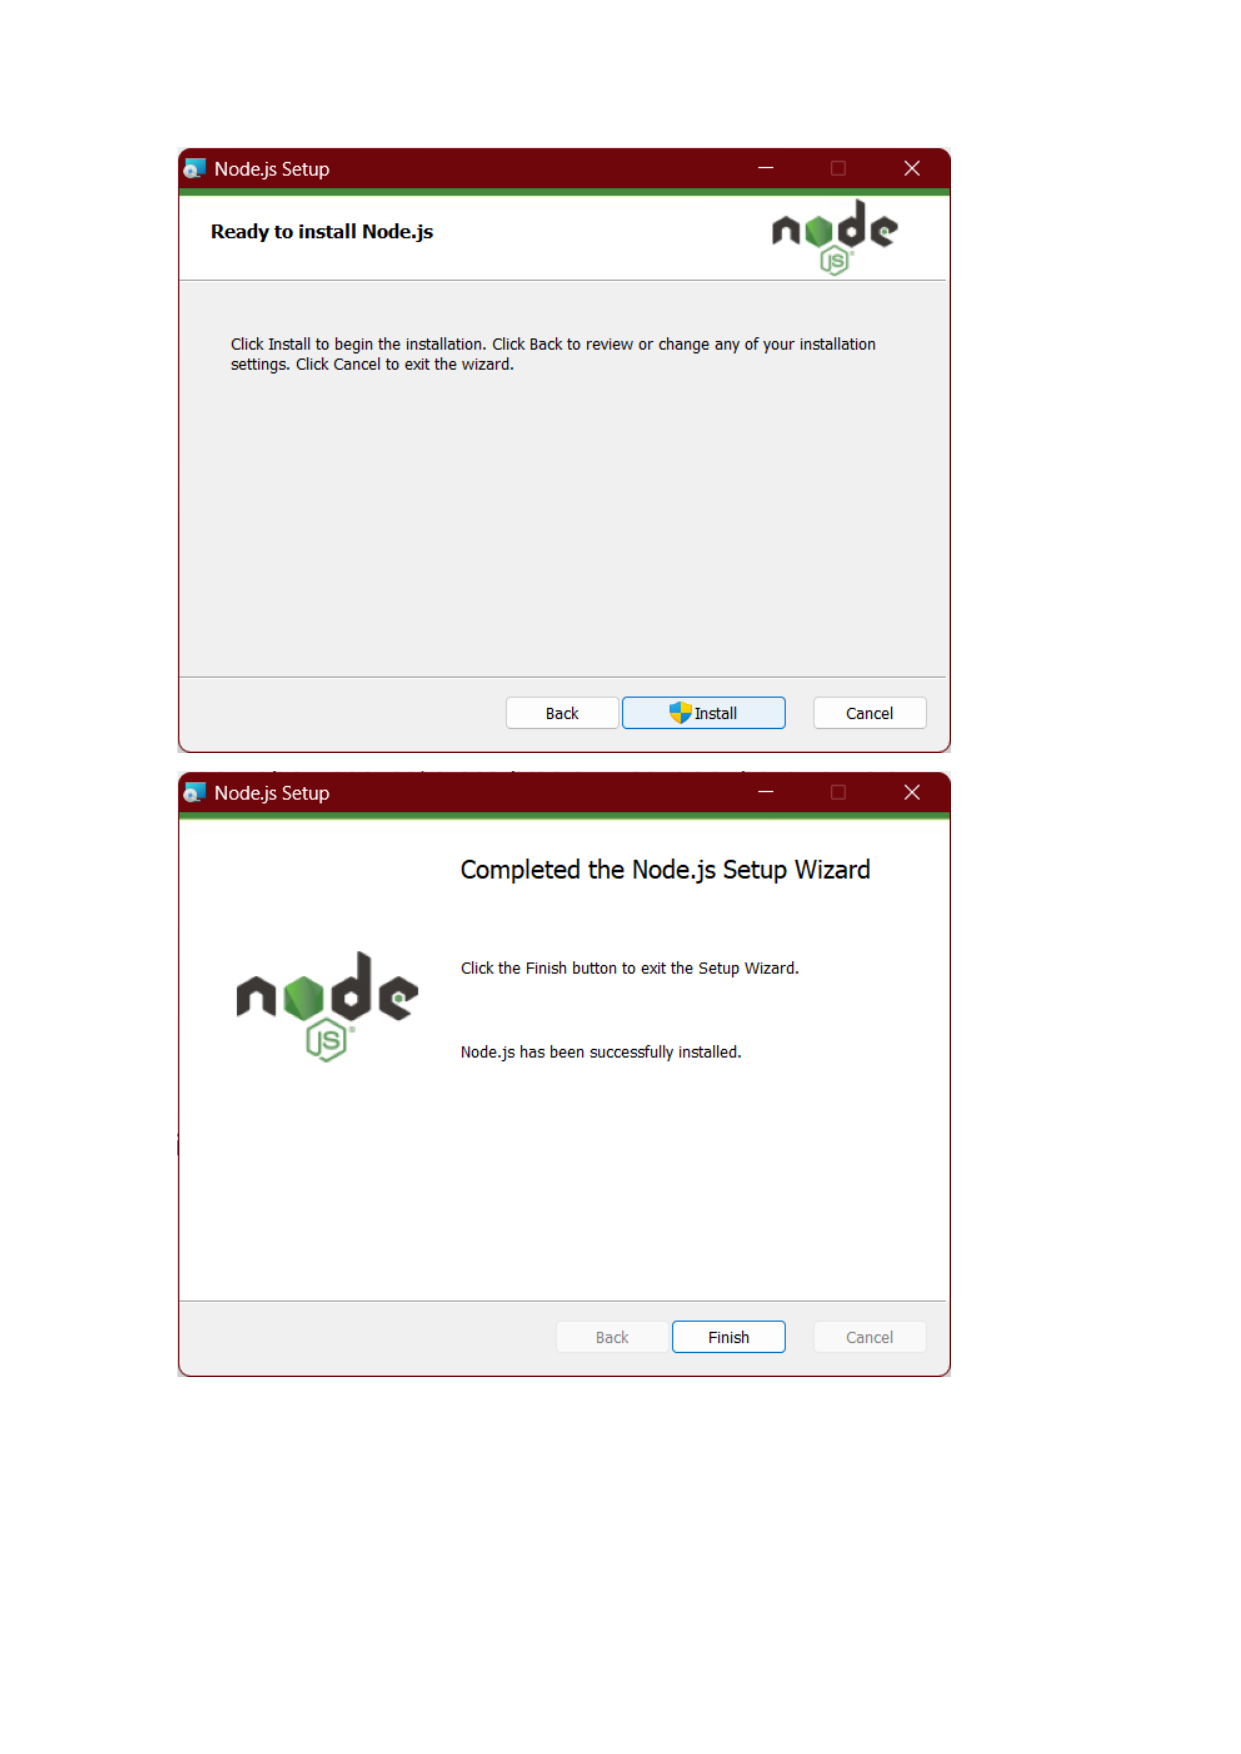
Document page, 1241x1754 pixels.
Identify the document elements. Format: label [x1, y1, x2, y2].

picture [177, 771, 951, 1377]
picture [177, 147, 951, 753]
